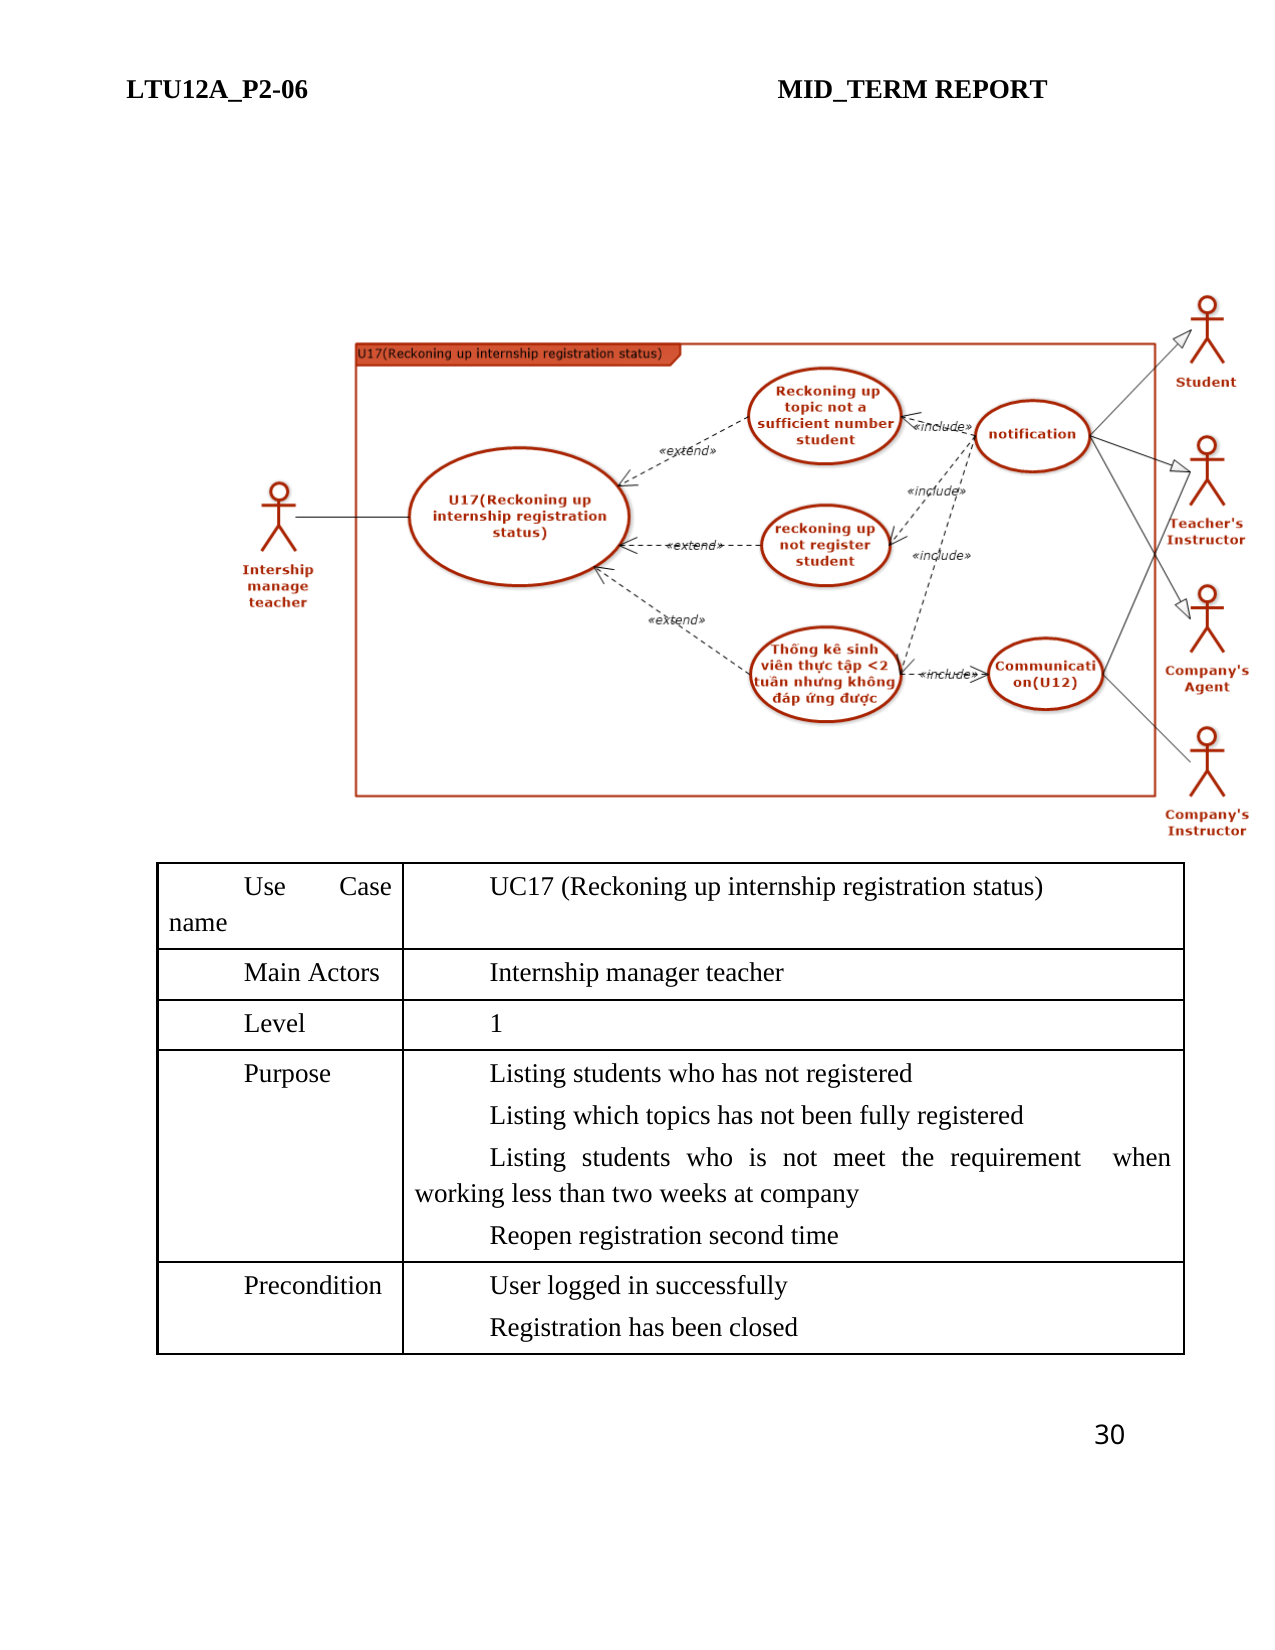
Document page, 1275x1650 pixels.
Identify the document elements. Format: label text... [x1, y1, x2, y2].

table_header UC17 (Reckoning up internship registration status) [404, 864, 1183, 948]
table_cell Purpose [159, 1051, 402, 1261]
table_cell Internship manager teacher [404, 950, 1183, 998]
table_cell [404, 1263, 1183, 1353]
table_cell Precondition [159, 1263, 402, 1353]
table_header Use Case name [159, 864, 402, 948]
table_cell Listing students who has not registered Listing which topics has not been fully registered Listing students who is not meet the requirement when working less than two weeks at company Reopen registration second time [404, 1051, 1183, 1261]
table_cell Main Actors [159, 950, 402, 998]
table_cell Level [159, 1001, 402, 1049]
table_cell 1 [404, 1001, 1183, 1049]
picture [225, 283, 1267, 851]
